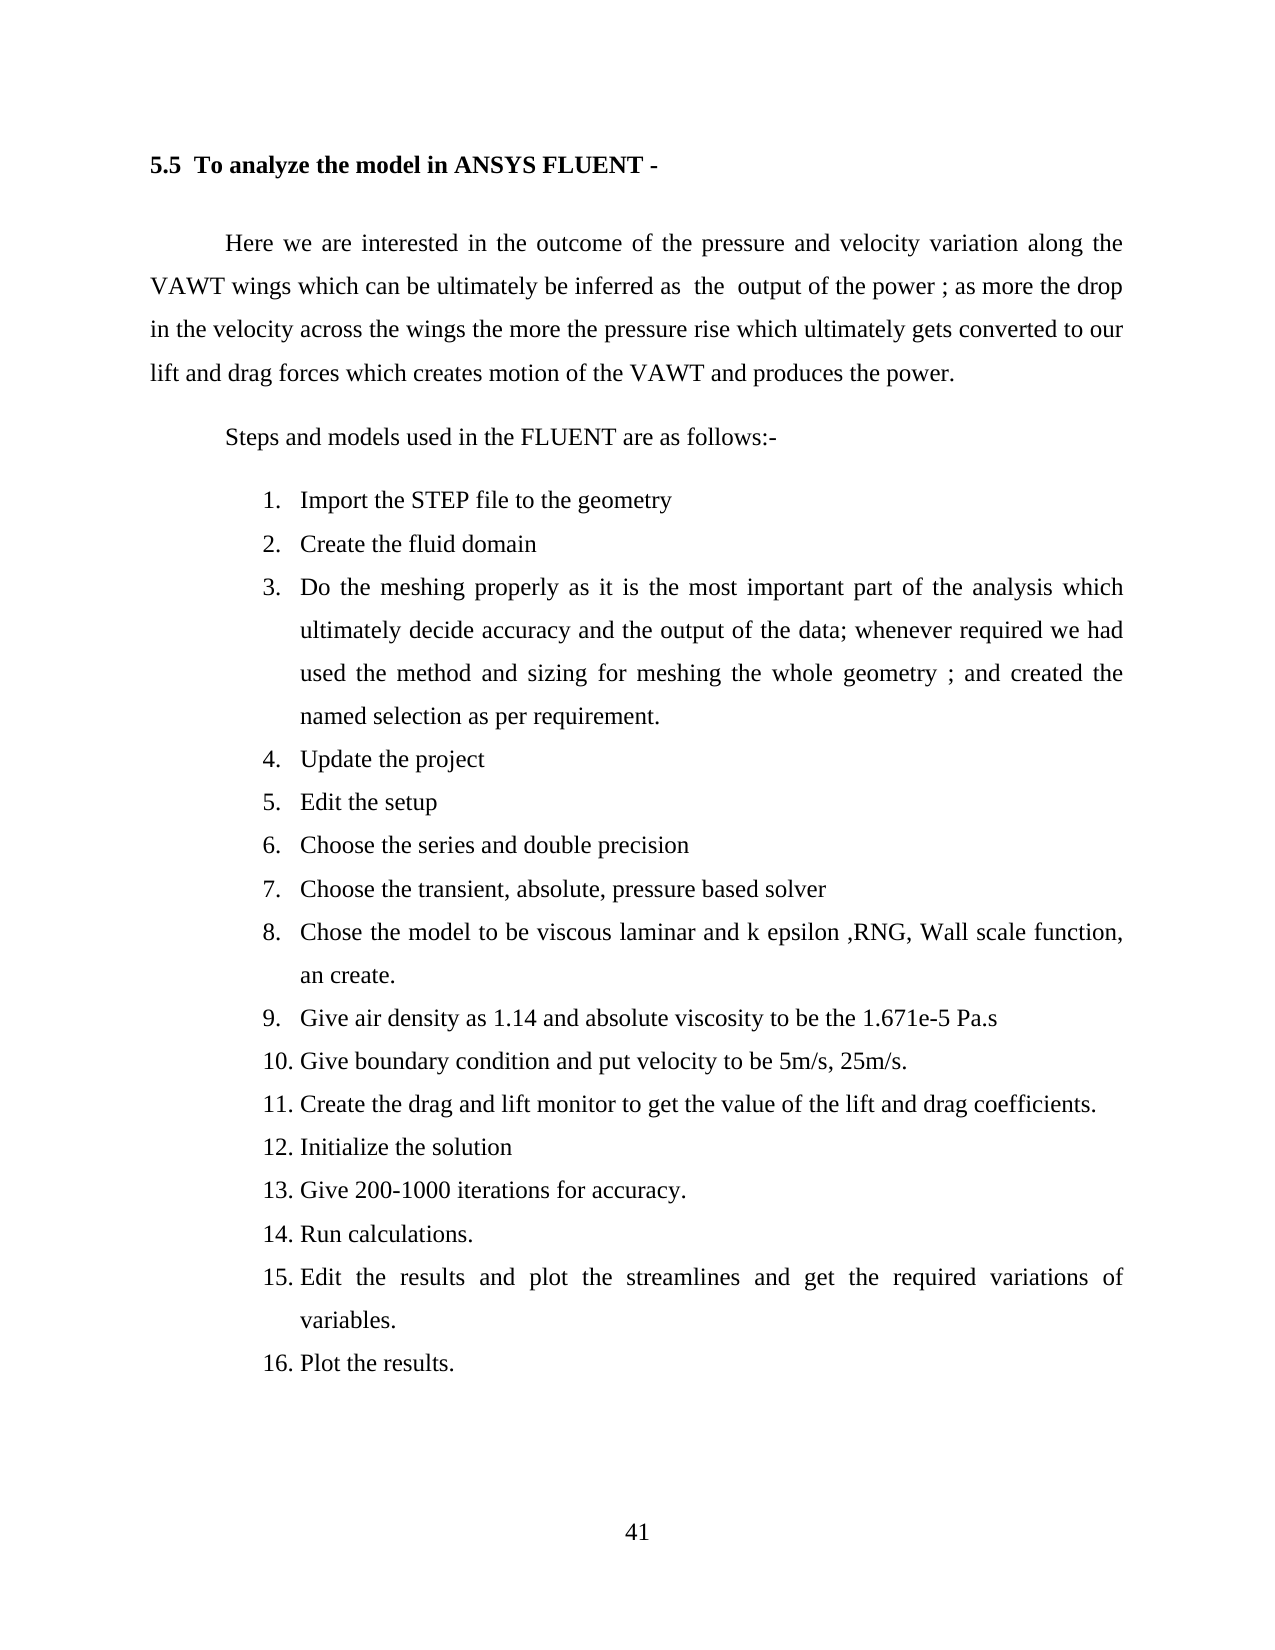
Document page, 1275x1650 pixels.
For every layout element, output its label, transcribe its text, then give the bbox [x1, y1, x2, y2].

list Give boundary condition and put velocity to be 5m/s, 25m/s. [262, 1046, 1125, 1075]
list Choose the transient, absolute, pressure based solver [262, 874, 1125, 902]
text Here we are interested in the outcome of the pressure and velocity variation along the VAWT wings which can be ultimately be inferred as the output of the power ; as more the drop in the velocity across the wings the more the pressure rise which ultimately gets converted to our lift and drag forces which creates motion of the VAWT and produces the power. [150, 228, 1125, 386]
subtitle 5.5 To analyze the model in ANSYS FLUENT - [150, 150, 1125, 179]
list Give air density as 1.14 and absolute viscosity to be the 1.671e-5 Pa.s [262, 1003, 1125, 1032]
list Plot the results. [262, 1348, 1125, 1377]
list Choose the series and double precision [262, 831, 1125, 859]
list Initialize the solution [262, 1132, 1125, 1161]
list Create the fluid domain [262, 529, 1125, 557]
list Chose the model to be viscous laminar and k epsilon ,RNG, Wall scale function, an create. [262, 917, 1125, 989]
list Give 200-1000 iterations for accuracy. [262, 1176, 1125, 1204]
list Edit the setup [262, 787, 1125, 816]
list Do the meshing properly as it is the most important part of the analysis which ultimately decide accuracy and the output of the data; whenever required we had used the method and sizing for meshing the whole geometry ; and created the named selection as per requirement. [262, 572, 1125, 730]
list Import the STEP file to the geometry [262, 486, 1125, 514]
list Run calculations. [262, 1219, 1125, 1247]
text Steps and models used in the FLUENT are as follows:- [225, 422, 1125, 450]
list Update the project [262, 744, 1125, 773]
list Create the drag and lift monitor to get the value of the lift and drag coefficients. [262, 1089, 1125, 1118]
list Edit the results and plot the streamlines and get the required variations of variables. [262, 1262, 1125, 1334]
